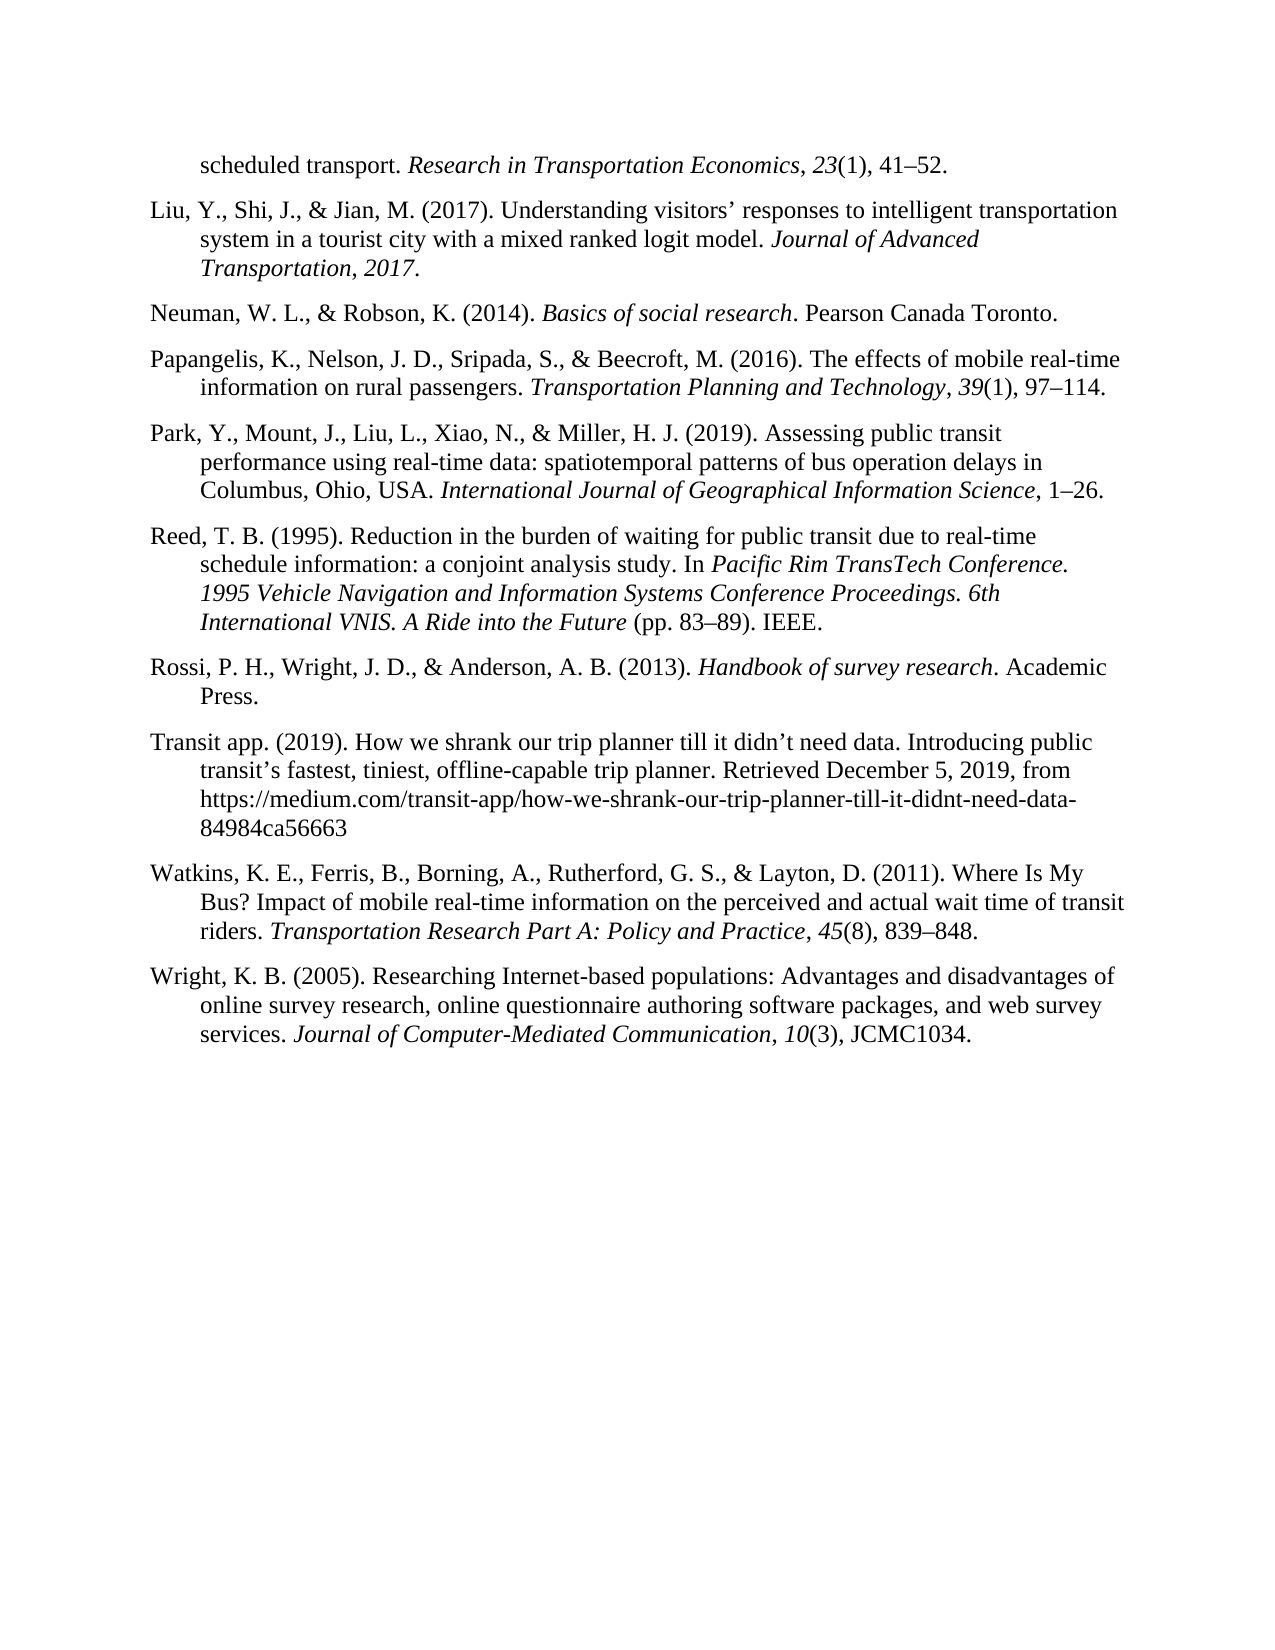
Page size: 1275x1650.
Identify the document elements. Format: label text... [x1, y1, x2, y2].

text Transit app. (2019). How we shrank our trip planner till it didn’t need data. Introducing public transit’s fastest, tiniest, offline-capable trip planner. Retrieved December 5, 2019, from https://medium.com/transit-app/how-we-shrank-our-trip-planner-till-it-didnt-need-data-84984ca56663 [150, 727, 1125, 842]
text Wright, K. B. (2005). Researching Internet-based populations: Advantages and disadvantages of online survey research, online questionnaire authoring software packages, and web survey services. Journal of Computer-Mediated Communication, 10(3), JCMC1034. [150, 961, 1125, 1047]
text Neuman, W. L., & Robson, K. (2014). Basics of social research. Pearson Canada Toronto. [150, 298, 1125, 327]
text Reed, T. B. (1995). Reduction in the burden of waiting for public transit due to real-time schedule information: a conjoint analysis study. In Pacific Rim TransTech Conference. 1995 Vehicle Navigation and Information Systems Conference Proceedings. 6th International VNIS. A Ride into the Future (pp. 83–89). IEEE. [150, 521, 1125, 636]
text Rossi, P. H., Wright, J. D., & Anderson, A. B. (2013). Handbook of survey research. Academic Press. [150, 652, 1125, 710]
text Liu, Y., Shi, J., & Jian, M. (2017). Understanding visitors’ responses to intelligent transportation system in a tourist city with a mixed ranked logit model. Journal of Advanced Transportation, 2017. [150, 195, 1125, 282]
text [150, 150, 1125, 179]
text Park, Y., Mount, J., Liu, L., Xiao, N., & Miller, H. J. (2019). Assessing public transit performance using real-time data: spatiotemporal patterns of bus operation delays in Columbus, Ohio, USA. International Journal of Geographical Information Science, 1–26. [150, 418, 1125, 504]
text Watkins, K. E., Ferris, B., Borning, A., Rutherford, G. S., & Layton, D. (2011). Where Is My Bus? Impact of mobile real-time information on the perceived and actual wait time of transit riders. Transportation Research Part A: Policy and Practice, 45(8), 839–848. [150, 858, 1125, 944]
text Papangelis, K., Nelson, J. D., Sripada, S., & Beecroft, M. (2016). The effects of mobile real-time information on rural passengers. Transportation Planning and Technology, 39(1), 97–114. [150, 344, 1125, 401]
